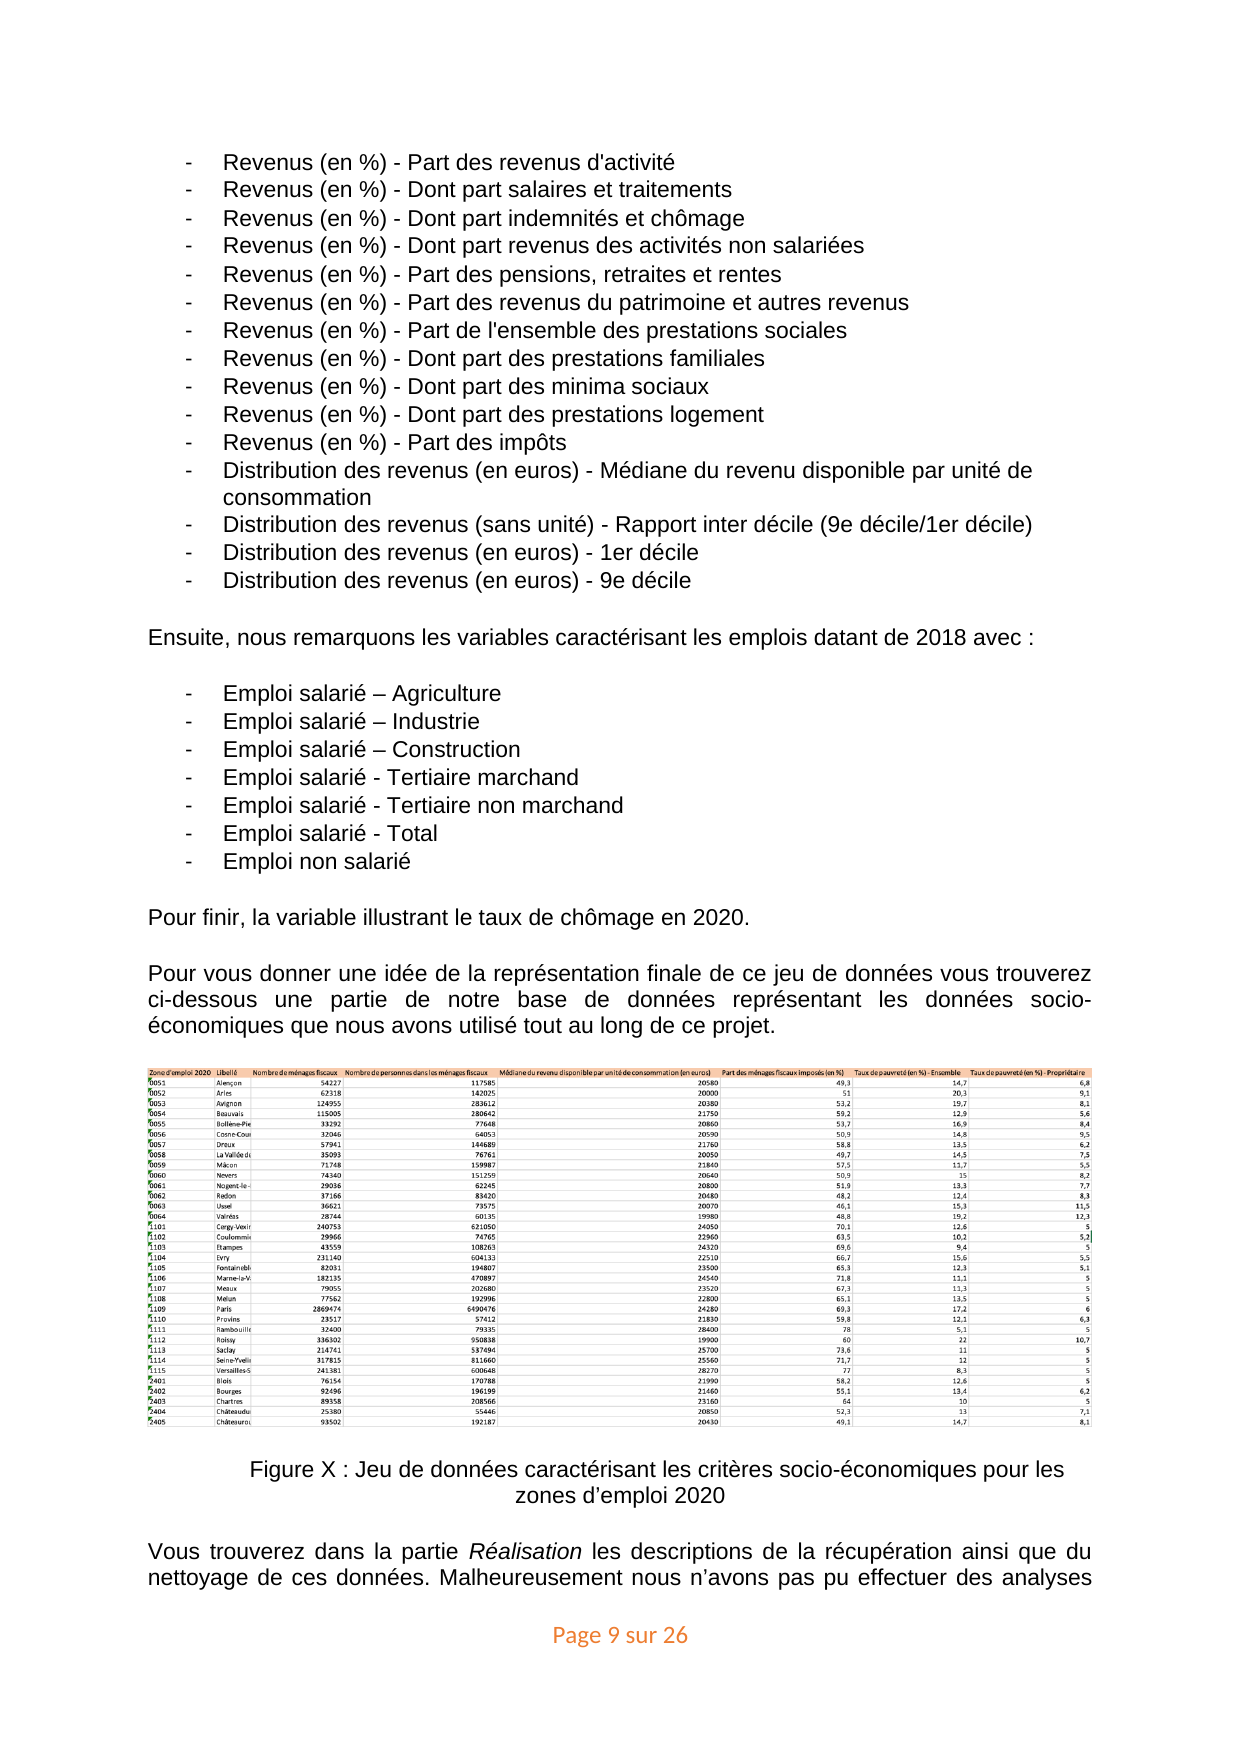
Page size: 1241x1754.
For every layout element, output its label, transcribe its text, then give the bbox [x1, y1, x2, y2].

list Emploi salarié - Total [185, 965, 1093, 993]
list Emploi salarié – Industrie [185, 736, 1093, 764]
list Revenus (en %) - Part des impôts [185, 428, 1093, 456]
list Revenus (en %) - Dont part indemnités et chômage [185, 204, 1093, 232]
list Revenus (en %) - Dont part salaires et traitements [185, 176, 1093, 204]
list Distribution des revenus (en euros) - 1er décile [185, 538, 1093, 566]
list Distribution des revenus (en euros) - 9e décile [185, 566, 1093, 594]
list Revenus (en %) - Part des revenus d'activité [185, 148, 1093, 176]
picture [147, 1243, 1092, 1602]
list Revenus (en %) - Part des pensions, retraites et rentes [185, 260, 1093, 288]
list Emploi salarié – Construction [185, 793, 1093, 821]
list Revenus (en %) - Dont part des prestations familiales [185, 344, 1093, 372]
list Revenus (en %) - Dont part des prestations logement [185, 400, 1093, 428]
list Revenus (en %) - Part des revenus du patrimoine et autres revenus [185, 288, 1093, 316]
text Pour vous donner une idée de la représentation finale de ce jeu de données vous trouverez ci-dessous une partie de notre base de données représentant les données socio-économiques que nous avons utilisé tout au long de ce projet. [148, 1135, 1093, 1214]
list Distribution des revenus (en euros) - Médiane du revenu disponible par unité de consommation [185, 456, 1093, 510]
list Emploi salarié - Tertiaire marchand [185, 851, 1093, 878]
list Distribution des revenus (sans unité) - Rapport inter décile (9e décile/1er décile) [185, 510, 1093, 538]
list Emploi salarié – Agriculture [185, 679, 1093, 707]
list Revenus (en %) - Dont part revenus des activités non salariées [185, 232, 1093, 260]
list Emploi non salarié [185, 1022, 1093, 1050]
list Emploi salarié - Tertiaire non marchand [185, 908, 1093, 936]
list Revenus (en %) - Dont part des minima sociaux [185, 372, 1093, 400]
text Ensuite, nous remarquons les variables caractérisant les emplois datant de 2018 avec : [148, 623, 1093, 650]
text Pour finir, la variable illustrant le taux de chômage en 2020. [148, 1079, 1093, 1106]
list Revenus (en %) - Part de l'ensemble des prestations sociales [185, 316, 1093, 344]
